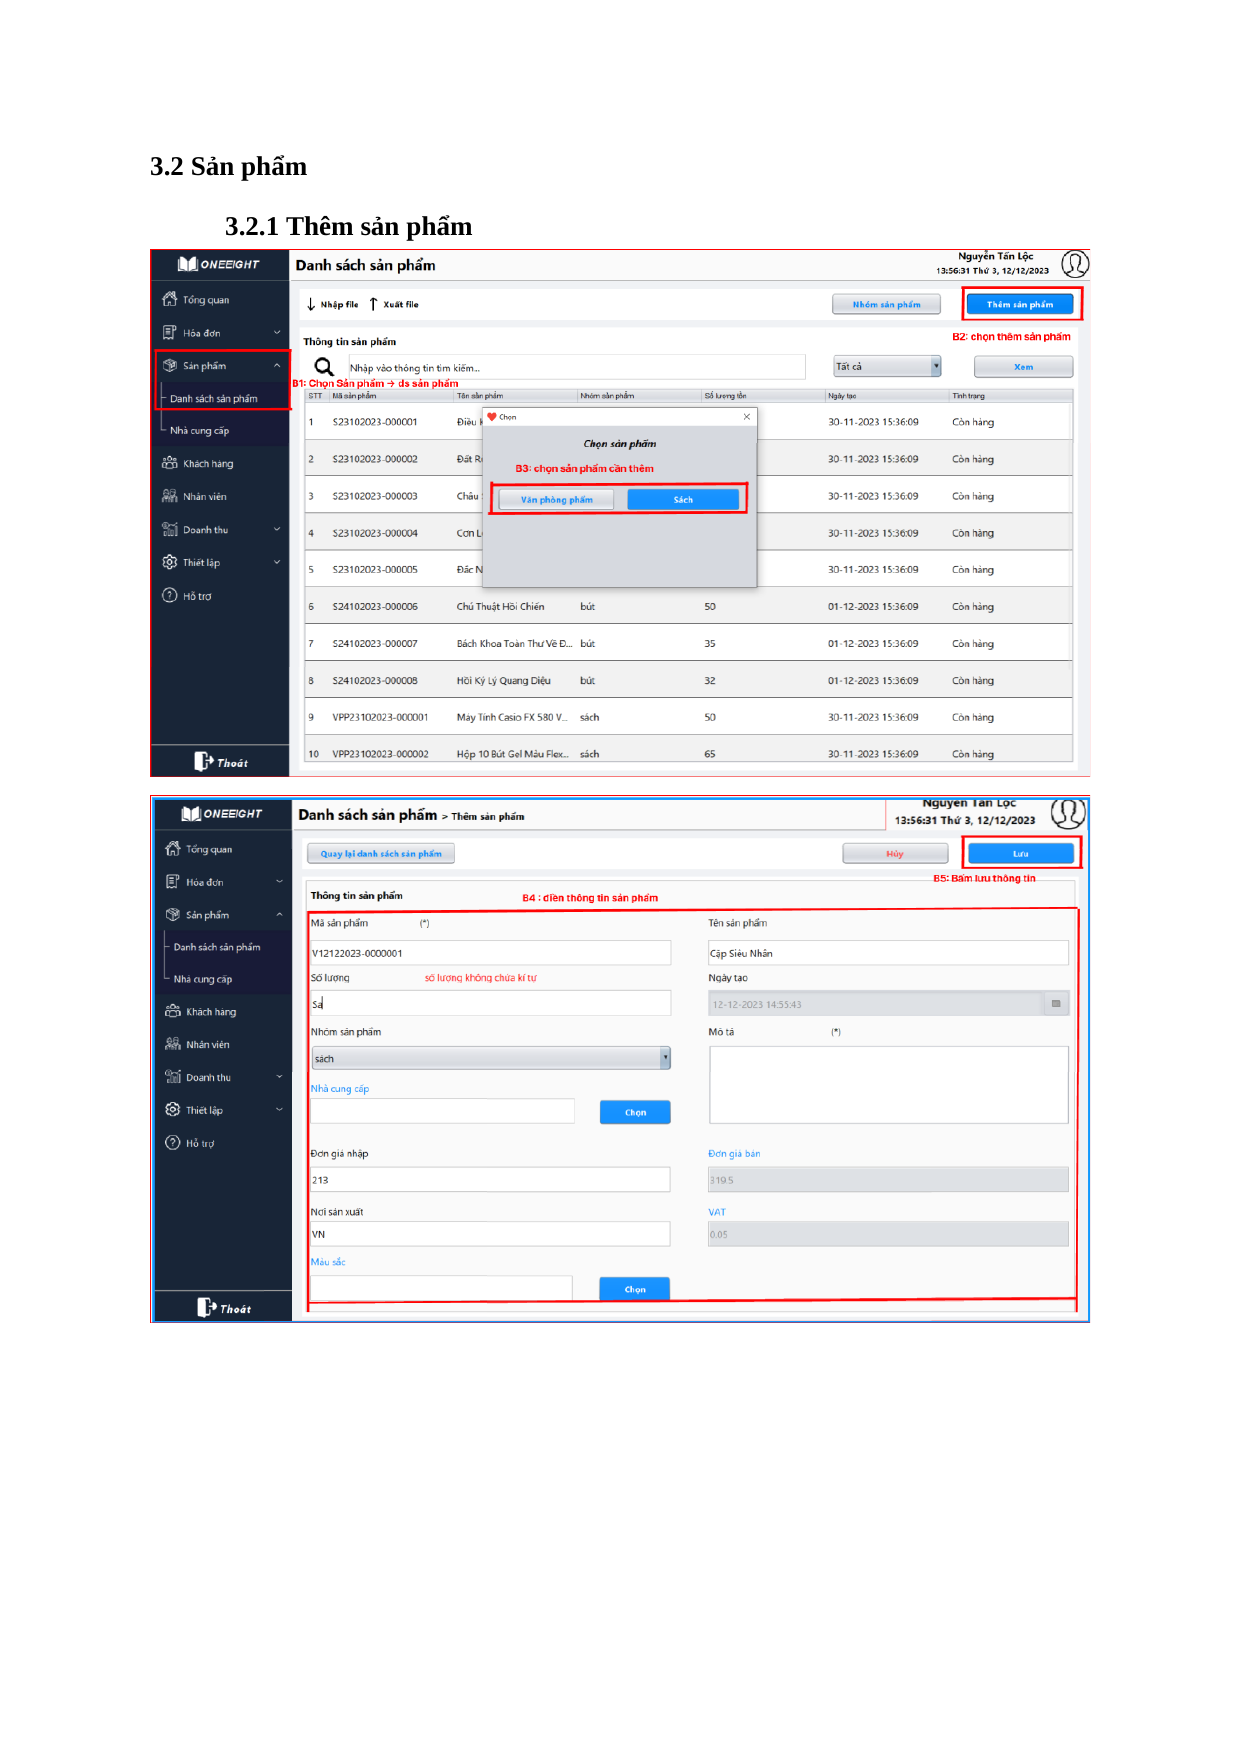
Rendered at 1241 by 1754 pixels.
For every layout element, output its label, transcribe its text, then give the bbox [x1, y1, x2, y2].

picture [150, 249, 1091, 777]
subtitle 3.2.1 Thêm sản phẩm [150, 210, 1090, 241]
picture [150, 795, 1091, 1323]
subtitle 3.2 Sản phẩm [150, 150, 1090, 181]
